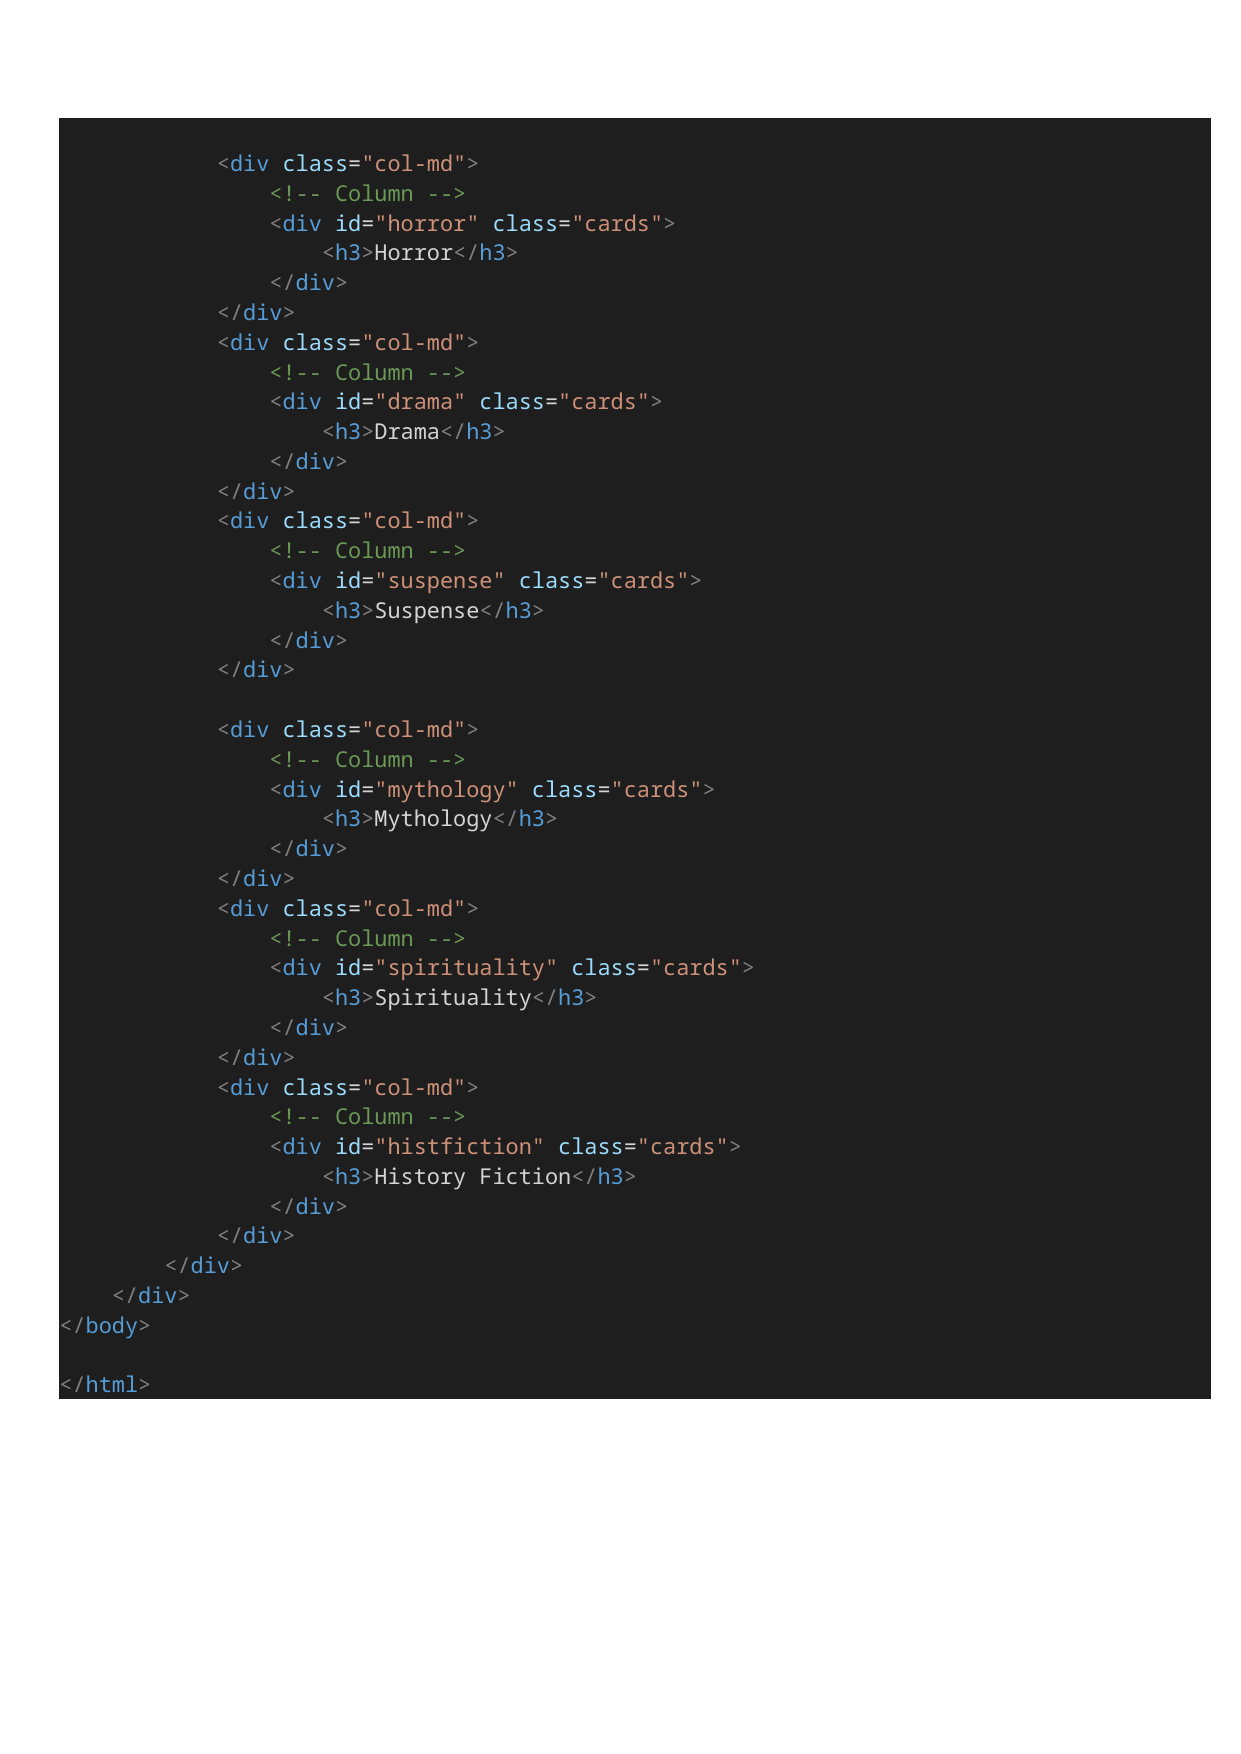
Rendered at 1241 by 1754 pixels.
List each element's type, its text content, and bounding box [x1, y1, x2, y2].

text </div> [59, 297, 1211, 327]
text <div class="col-md"> [59, 505, 1211, 535]
text </div> [59, 1280, 1211, 1310]
text <div id="mythology" class="cards"> [59, 773, 1211, 803]
text <div id="horror" class="cards"> [59, 207, 1211, 237]
text <h3>Mythology</h3> [59, 803, 1211, 833]
text </div> [59, 833, 1211, 863]
text </div> [59, 446, 1211, 476]
text <!-- Column --> [59, 744, 1211, 773]
text <h3>Spirituality</h3> [59, 982, 1211, 1012]
text <h3>History Fiction</h3> [59, 1161, 1211, 1191]
text </div> [59, 863, 1211, 893]
text </body> [59, 1310, 1211, 1339]
text </div> [59, 1042, 1211, 1071]
text </div> [59, 1250, 1211, 1280]
text <div class="col-md"> [59, 327, 1211, 356]
text <div class="col-md"> [59, 714, 1211, 744]
text </div> [59, 624, 1211, 654]
text <h3>Drama</h3> [59, 416, 1211, 446]
text <div class="col-md"> [59, 148, 1211, 178]
text </div> [59, 1191, 1211, 1220]
text <!-- Column --> [59, 535, 1211, 565]
text <div id="drama" class="cards"> [59, 386, 1211, 416]
text <div class="col-md"> [59, 1071, 1211, 1101]
text </div> [59, 267, 1211, 297]
text <!-- Column --> [59, 178, 1211, 207]
text <div class="col-md"> [59, 893, 1211, 922]
text </div> [59, 1220, 1211, 1250]
text <h3>Suspense</h3> [59, 595, 1211, 624]
text </div> [59, 476, 1211, 505]
text <div id="spirituality" class="cards"> [59, 952, 1211, 982]
text <div id="suspense" class="cards"> [59, 565, 1211, 595]
text <!-- Column --> [59, 356, 1211, 386]
text </div> [59, 654, 1211, 684]
text <!-- Column --> [59, 922, 1211, 952]
text <h3>Horror</h3> [59, 237, 1211, 267]
text </div> [59, 1012, 1211, 1042]
text <!-- Column --> [59, 1101, 1211, 1131]
text <div id="histfiction" class="cards"> [59, 1131, 1211, 1161]
text </html> [59, 1369, 1211, 1399]
